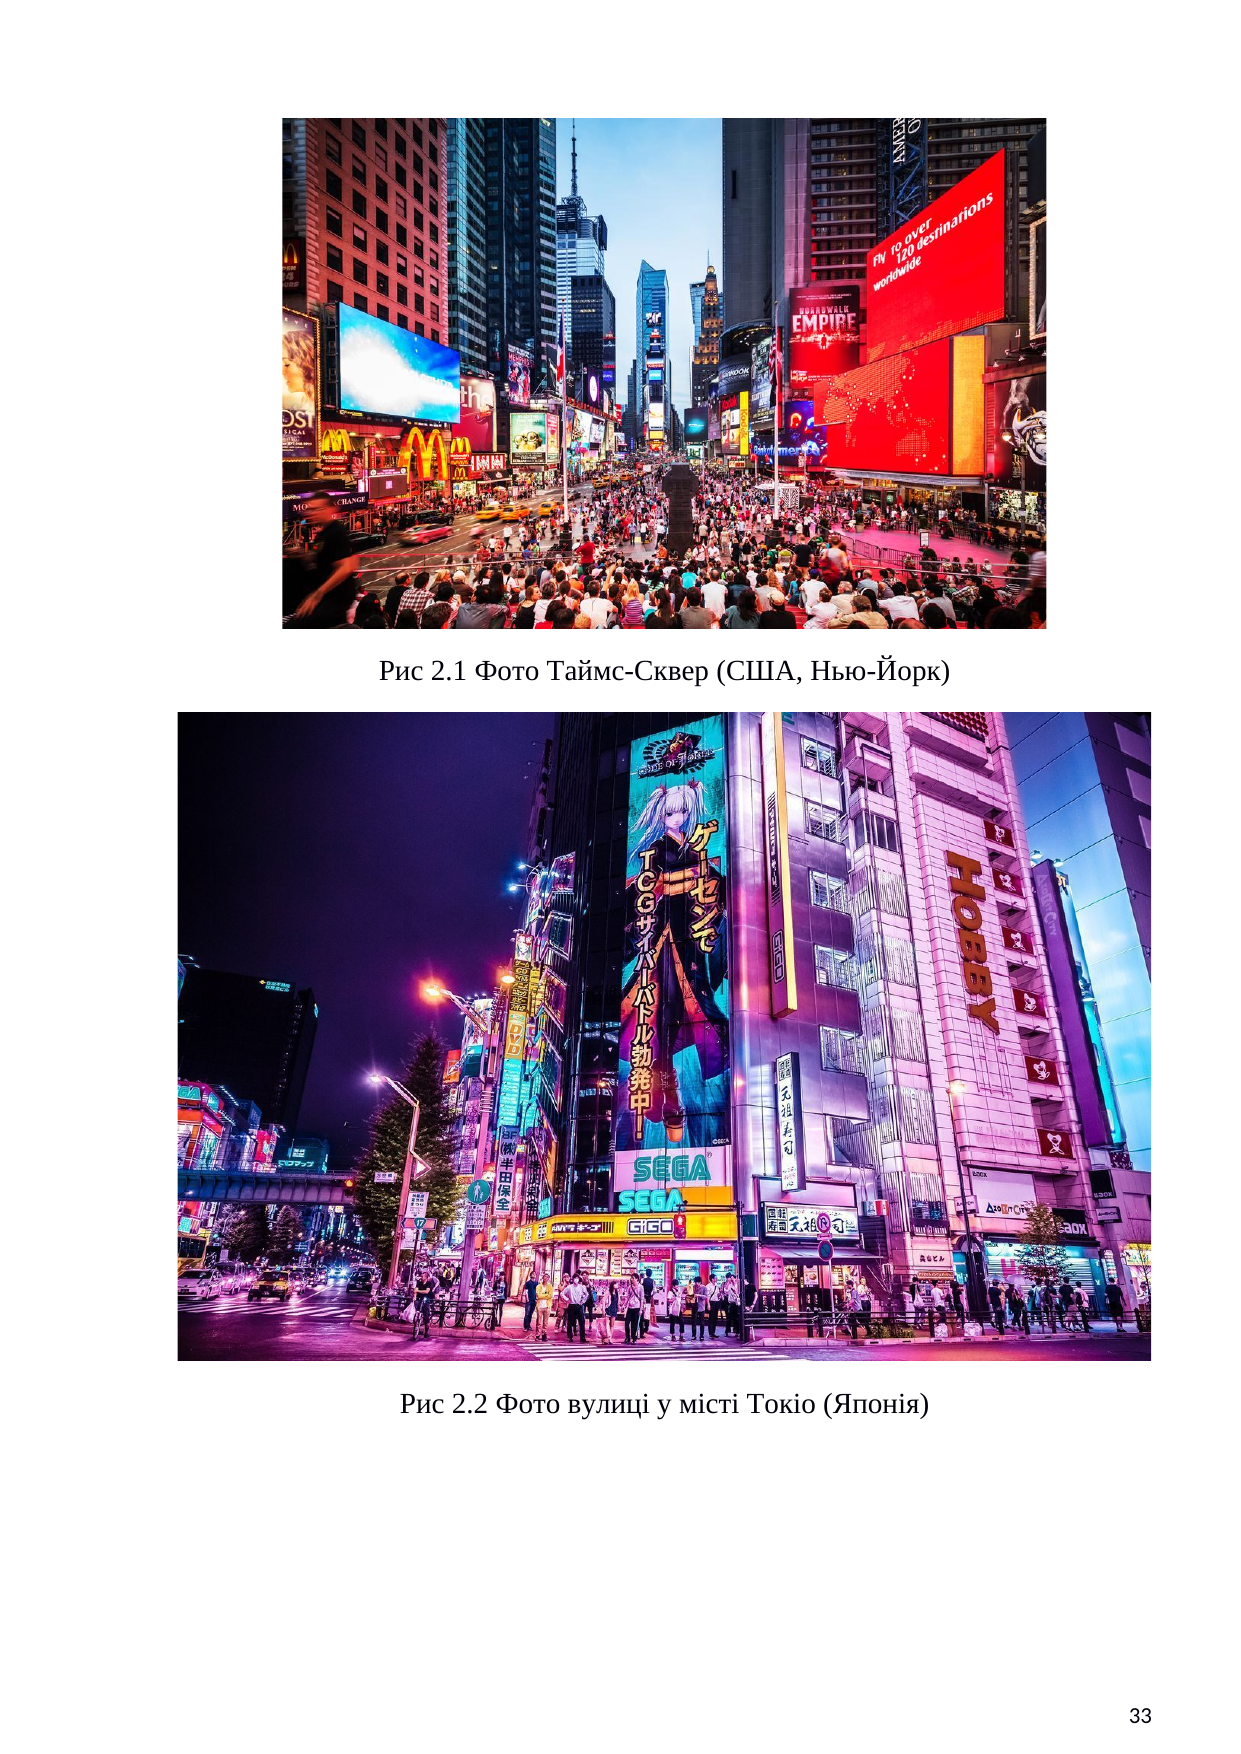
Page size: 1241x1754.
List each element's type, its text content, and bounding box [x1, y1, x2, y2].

text Рис 2.1 Фото Таймс-Сквер (США, Нью-Йорк) [177, 653, 1152, 687]
picture [177, 712, 1152, 1361]
text Рис 2.2 Фото вулиці у місті Токіо (Японія) [177, 1386, 1152, 1419]
picture [282, 118, 1047, 629]
